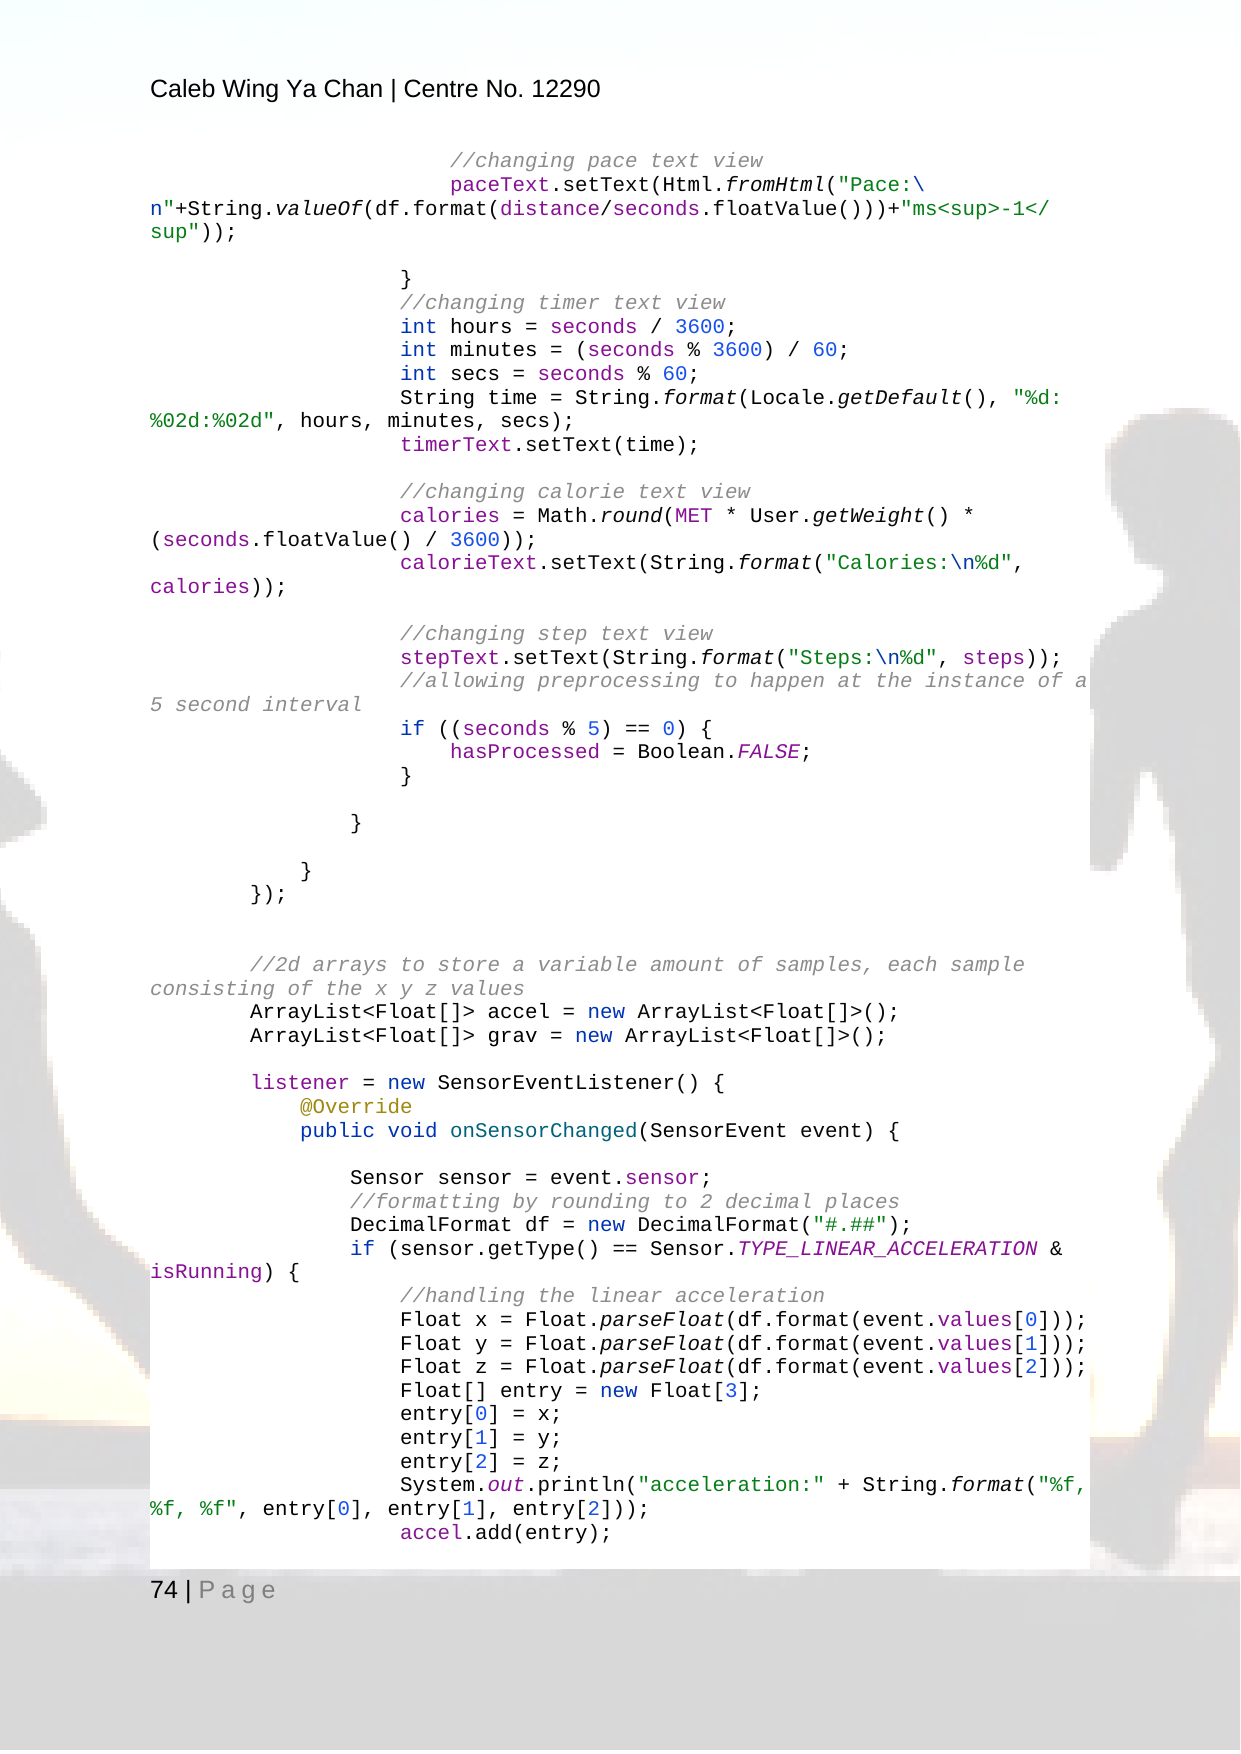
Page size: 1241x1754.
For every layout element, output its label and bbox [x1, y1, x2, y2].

text [150, 150, 1090, 1569]
